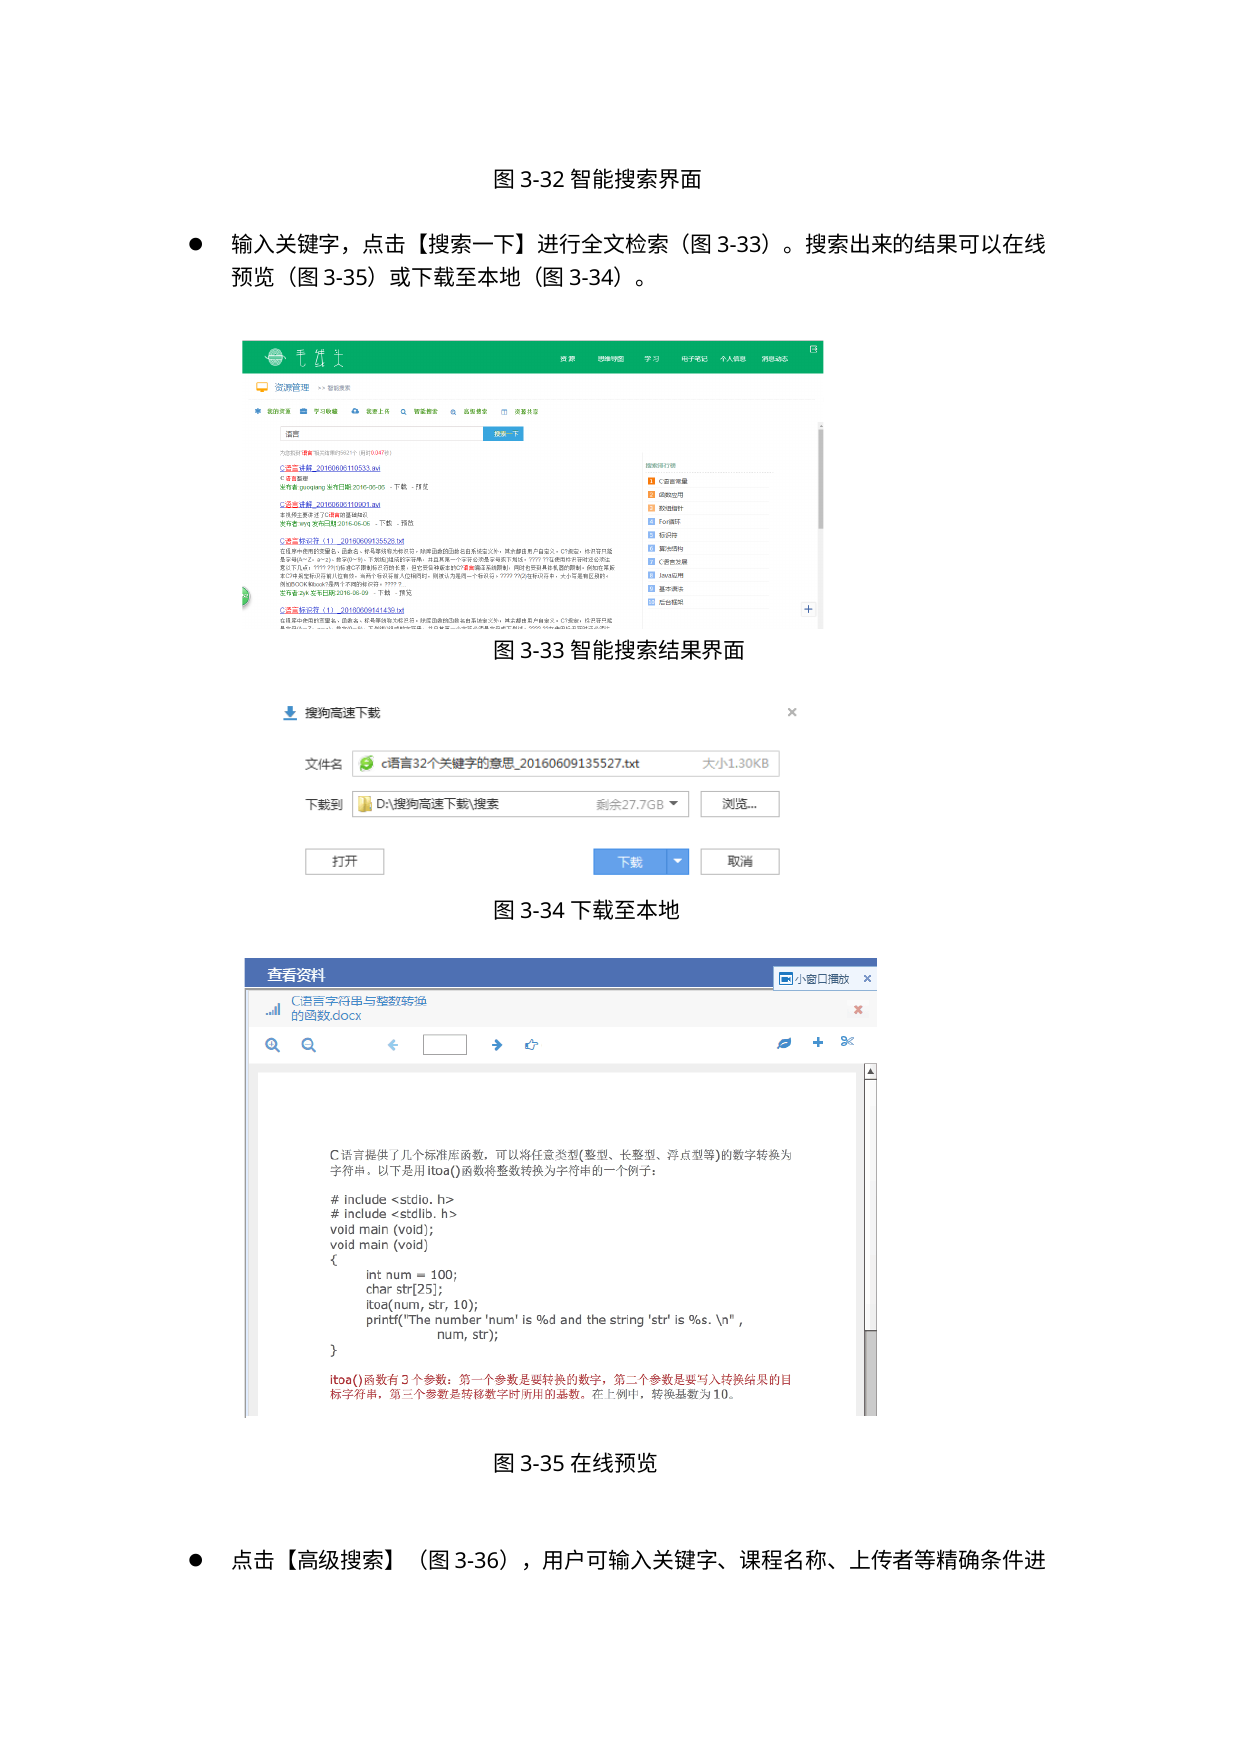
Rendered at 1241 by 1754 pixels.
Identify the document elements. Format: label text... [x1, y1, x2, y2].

list 图3-33 智能搜索结果界面 [450, 633, 1053, 666]
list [187, 1543, 1053, 1576]
list 图3-34 下载至本地 [450, 893, 1053, 926]
picture [242, 340, 824, 629]
picture [244, 958, 877, 1418]
list 图3-35 在线预览 [450, 1446, 1053, 1478]
picture [272, 698, 813, 892]
list 图3-32 智能搜索界面 [450, 162, 1053, 194]
list 输入关键字，点击【搜索一下】进行全文检索（图3-33）。搜索出来的结果可以在线预览（图3-35）或下载至本地（图3-34）。 [187, 227, 1053, 292]
